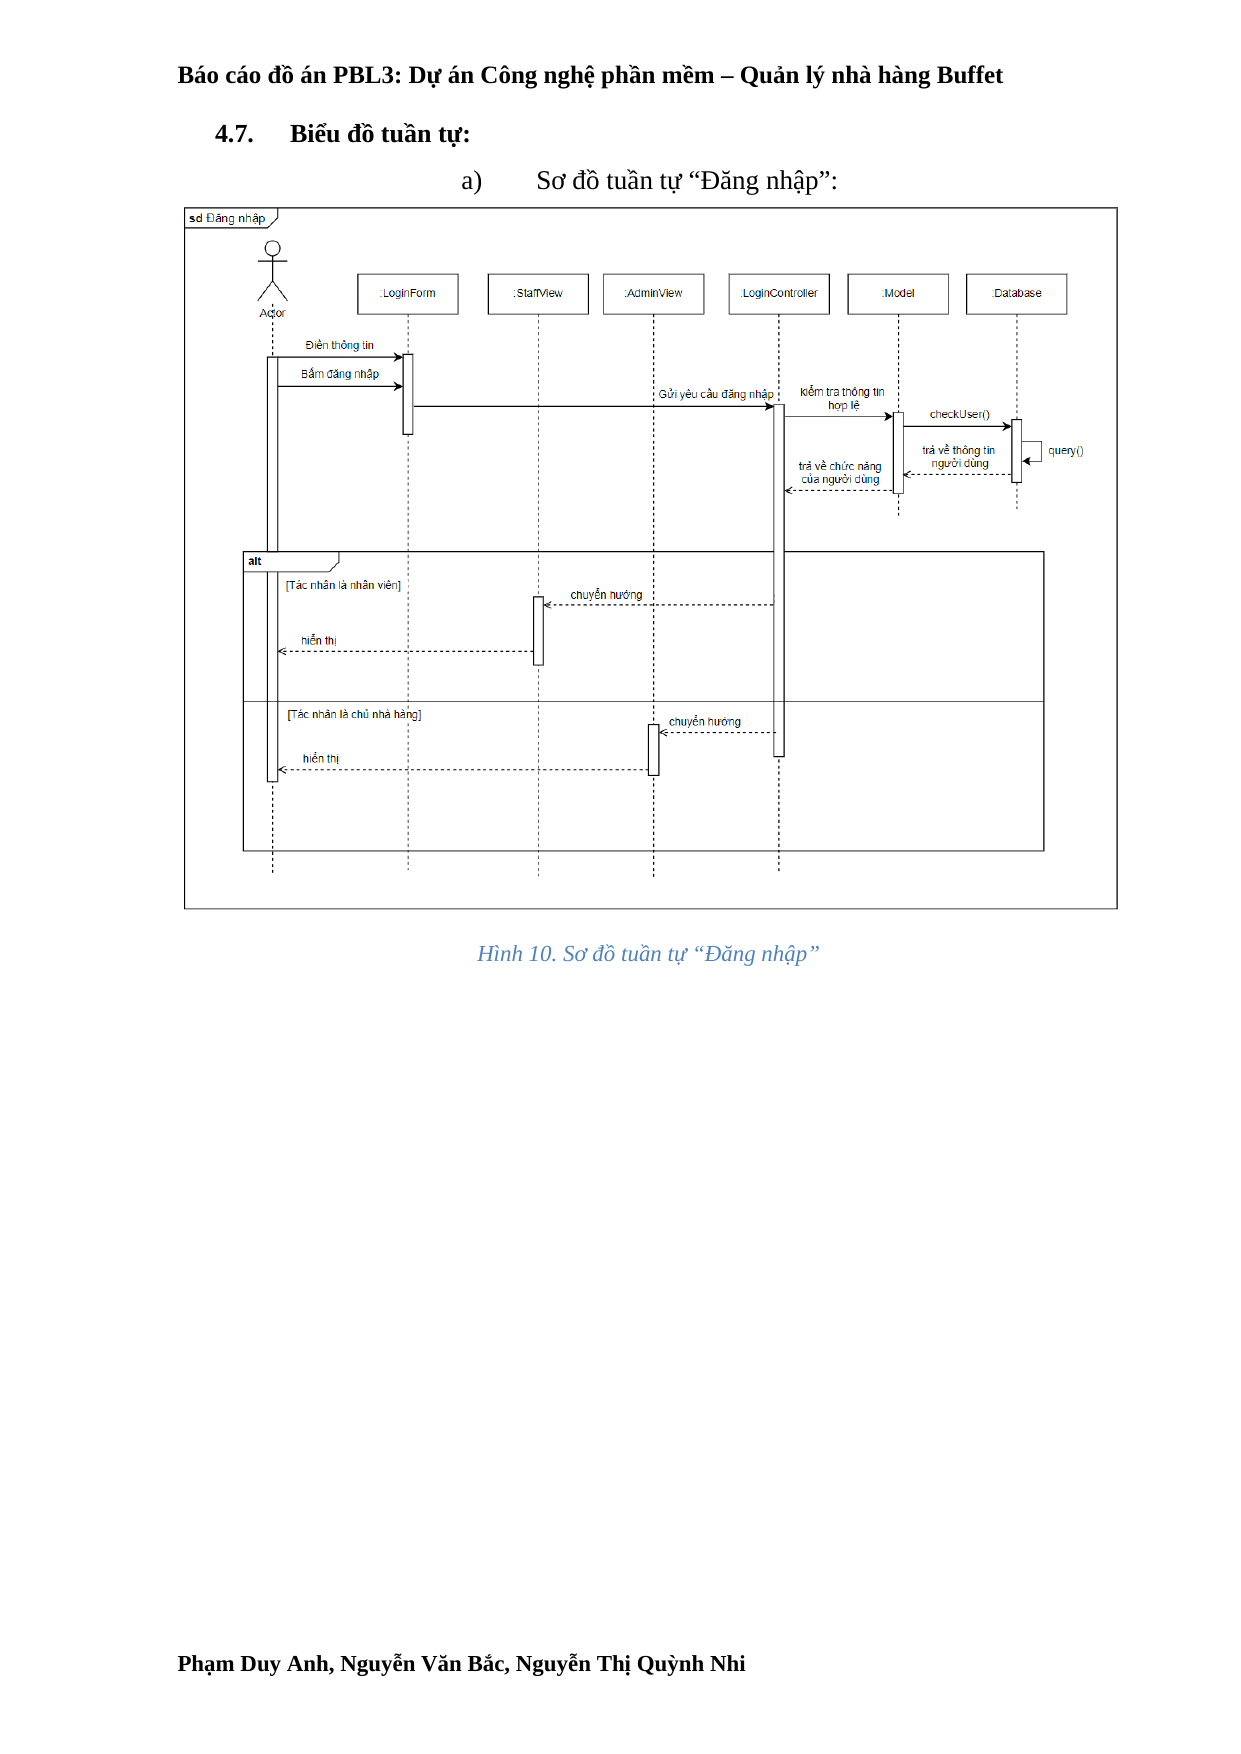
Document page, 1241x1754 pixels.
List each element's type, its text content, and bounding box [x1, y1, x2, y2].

picture [177, 201, 1123, 917]
subtitle Biểu đồ tuần tự: [215, 118, 1122, 148]
list Sơ đồ tuần tự “Đăng nhập”: [177, 163, 1122, 201]
subtitle Hình 10. Sơ đồ tuần tự “Đăng nhập” [177, 940, 1122, 966]
